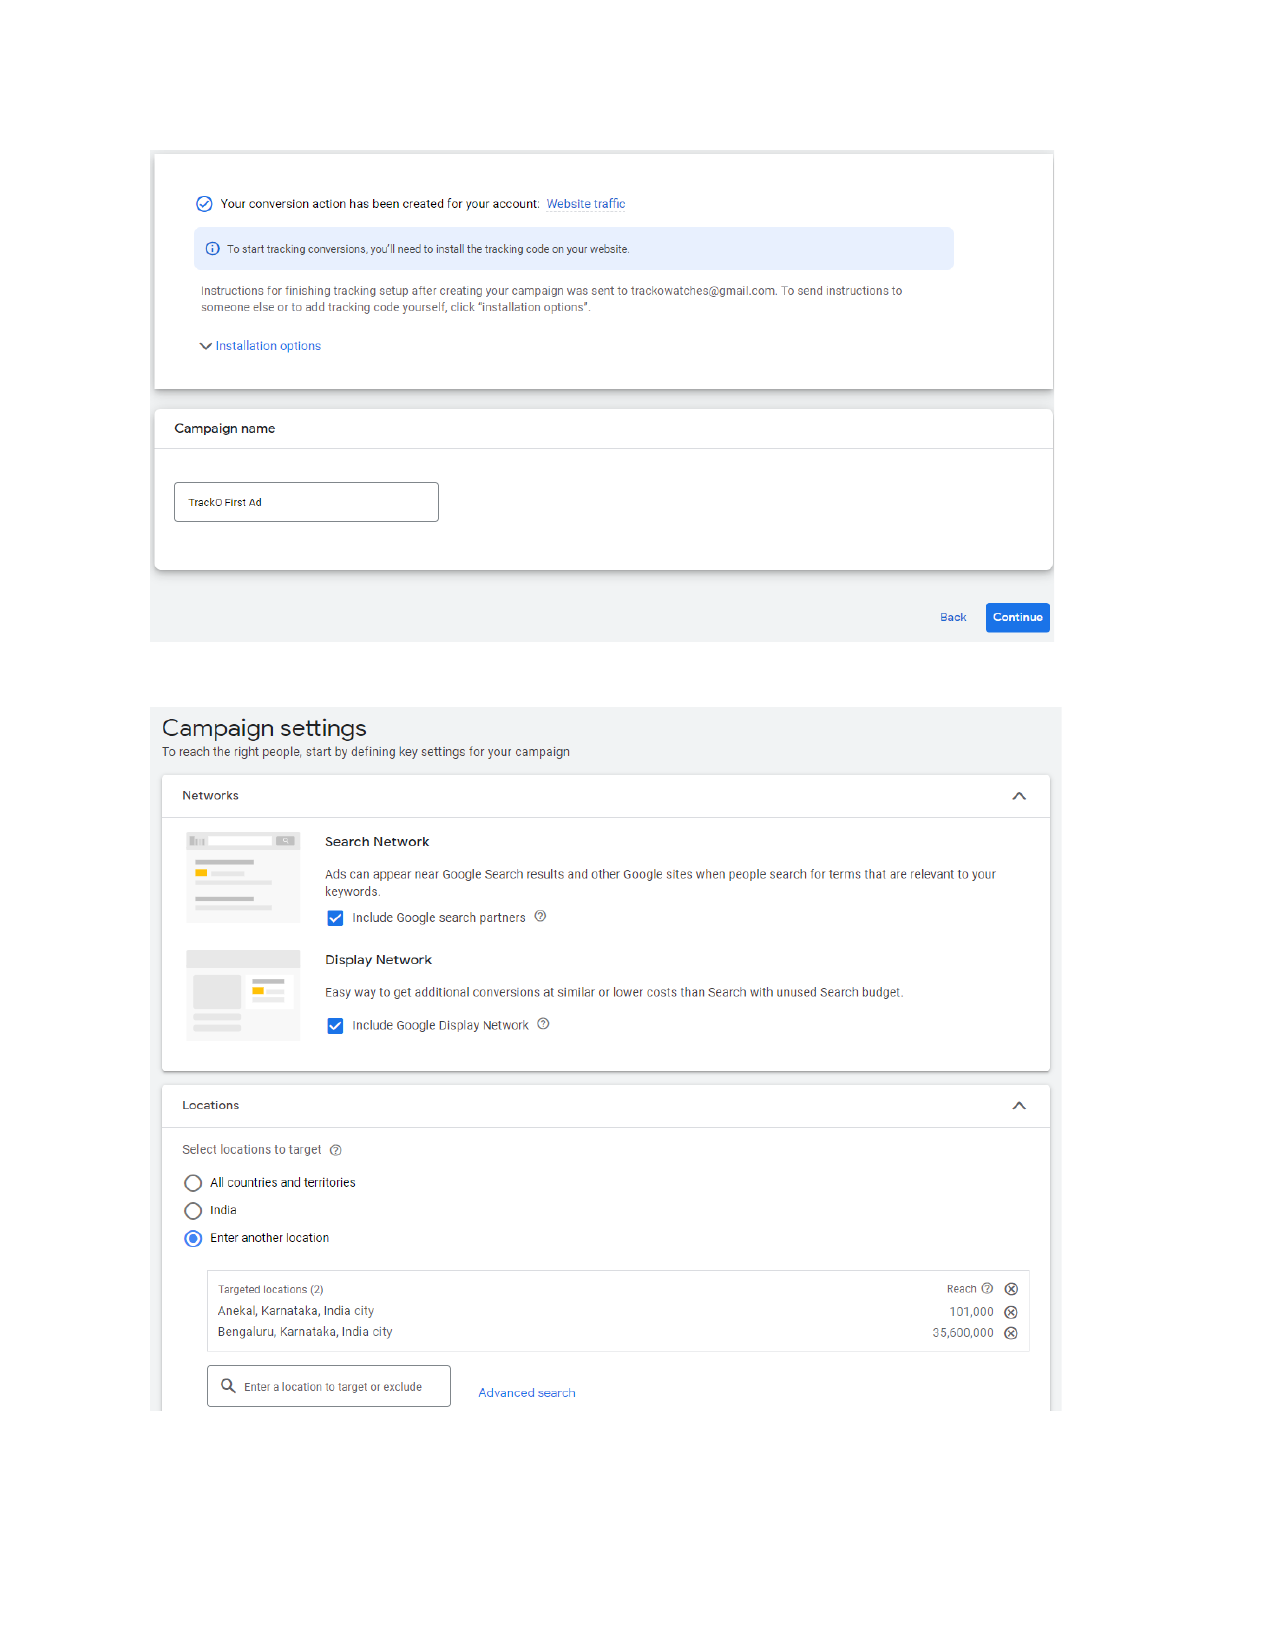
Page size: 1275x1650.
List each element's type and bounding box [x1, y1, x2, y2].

picture [150, 150, 1055, 642]
picture [150, 707, 1062, 1411]
